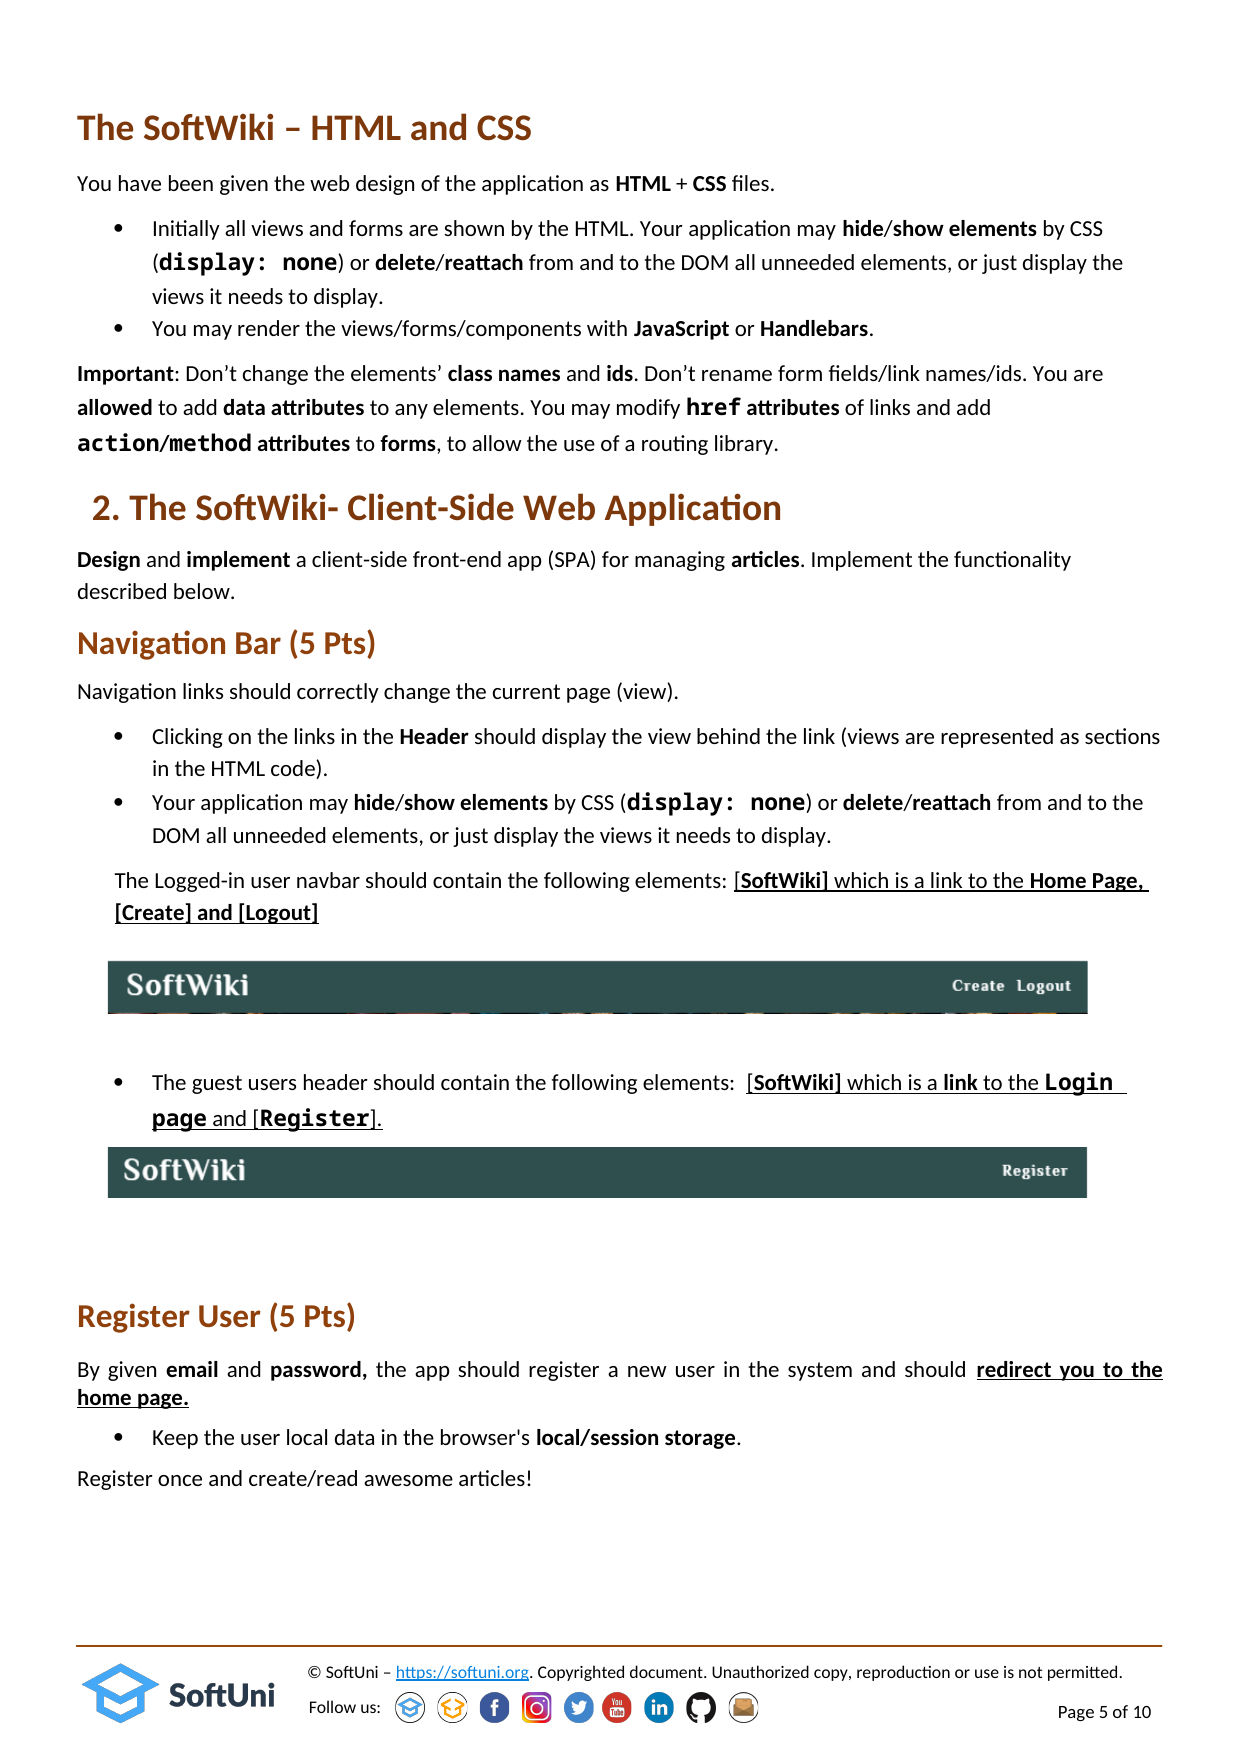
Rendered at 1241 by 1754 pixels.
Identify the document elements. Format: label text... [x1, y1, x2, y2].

picture [437, 1692, 468, 1723]
list Clicking on the links in the Header should display the view behind the link (views are represented as sections in the HTML code). [114, 722, 1163, 782]
picture [479, 1692, 510, 1723]
picture [522, 1692, 552, 1723]
picture [644, 1692, 653, 1701]
text Important: Don’t change the elements’ class names and ids. Don’t rename form fields/link names/ids. You are allowed to add data attributes to any elements. You may modify href attributes of links and add action/method attributes to forms, to allow the use of a routing library. [77, 359, 1163, 458]
picture [602, 1692, 632, 1723]
list Your application may hide/show elements by CSS (display: none) or delete/reattach from and to the DOM all unneeded elements, or just display the views it needs to display. [114, 786, 1163, 849]
list Initially all views and forms are shown by the HTML. Your application may hide/show elements by CSS (display: none) or delete/reattach from and to the DOM all unneeded elements, or just display the views it needs to display. [114, 214, 1163, 310]
text Navigation links should correctly change the current page (view). [77, 677, 1163, 705]
picture [665, 1692, 674, 1701]
picture [395, 1692, 425, 1723]
text The Logged-in user navbar should contain the following elements: [SoftWiki] which is a link to the Home Page, [Create] and [Logout] [114, 866, 1163, 926]
text By given email and password, the app should register a new user in the system and should redirect you to the home page. [77, 1355, 1163, 1411]
list The guest users header should contain the following elements: [SoftWiki] which is a link to the Login page and [Register]. [114, 1066, 1163, 1133]
picture [107, 1147, 1088, 1198]
picture [564, 1692, 594, 1723]
text The SoftWiki – HTML and CSS [77, 104, 1163, 149]
picture [658, 1705, 667, 1714]
text You have been given the web design of the application as HTML + CSS files. [77, 169, 1163, 197]
picture [107, 960, 1088, 1014]
picture [644, 1714, 653, 1723]
text Design and implement a client-side front-end app (SPA) for managing articles. Implement the functionality described below. [77, 545, 1163, 605]
picture [686, 1692, 716, 1723]
picture [728, 1692, 759, 1723]
text Register once and create/read awesome articles! [77, 1464, 1163, 1492]
list You may render the views/forms/components with JavaScript or Handlebars. [114, 314, 1163, 342]
picture [665, 1714, 674, 1723]
picture [75, 1658, 281, 1729]
list Keep the user local data in the browser's local/session storage. [114, 1423, 1163, 1451]
subtitle The SoftWiki- Client-Side Web Application [92, 484, 1163, 530]
subtitle Register User (5 Pts) [77, 1295, 1163, 1336]
subtitle Navigation Bar (5 Pts) [77, 622, 1163, 663]
